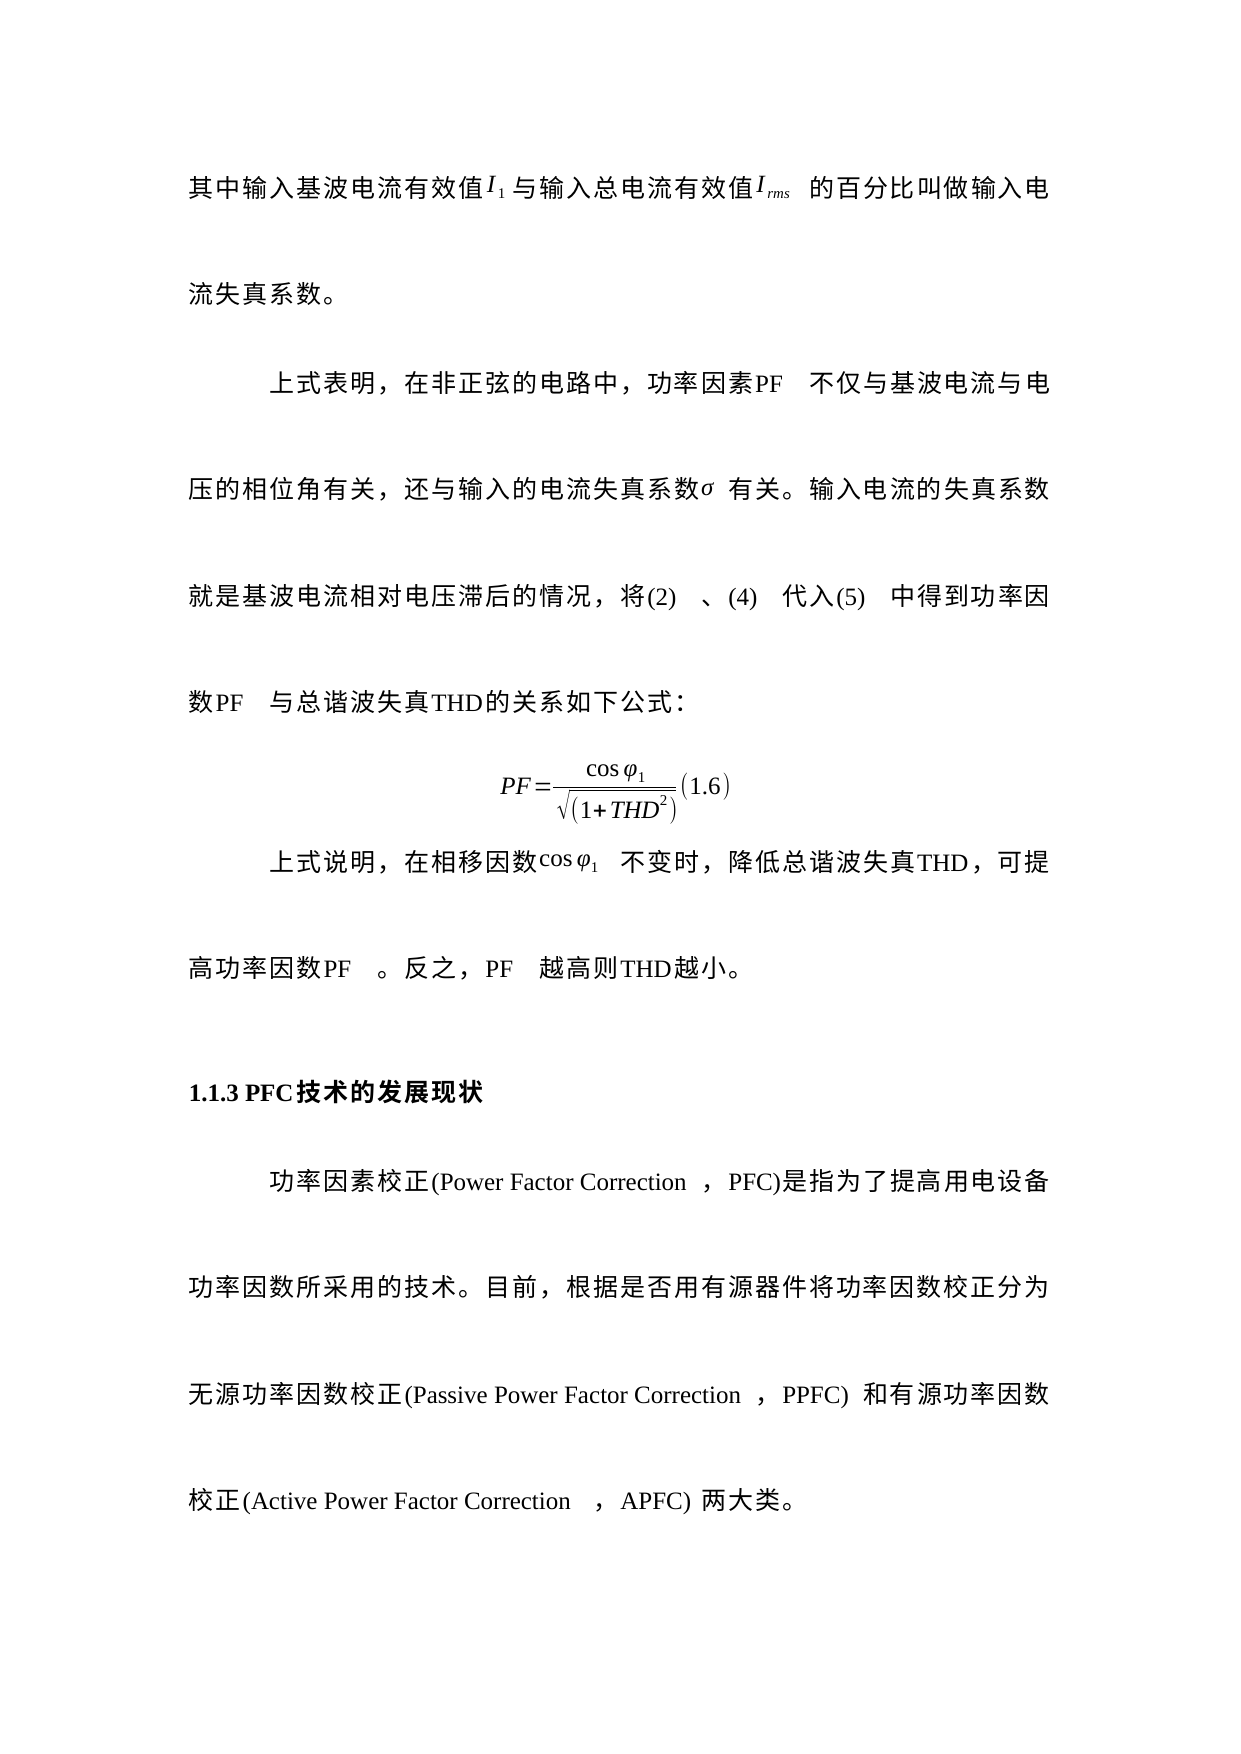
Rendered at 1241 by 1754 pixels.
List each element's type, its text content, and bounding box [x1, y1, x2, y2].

text 功率因素校正(Power Factor Correction，PFC)是指为了提高用电设备功率因数所采用的技术。目前，根据是否用有源器件将功率因数校正分为无源功率因数校正(Passive Power Factor Correction，PPFC)和有源功率因数校正(Active Power Factor Correction，APFC)两大类。 [188, 1144, 1052, 1534]
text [188, 151, 1052, 328]
text 上式说明，在相移因数不变时，降低总谐波失真THD，可提高功率因数PF。反之，PF越高则THD越小。 [188, 825, 1052, 1002]
text 上式表明，在非正弦的电路中，功率因素PF不仅与基波电流与电压的相位角有关，还与输入的电流失真系数有关。输入电流的失真系数就是基波电流相对电压滞后的情况，将(2)、(4)代入(5)中得到功率因数PF与总谐波失真THD的关系如下公式： [188, 346, 1052, 736]
text 1.1.3 PFC技术的发展现状 [188, 1055, 1052, 1126]
